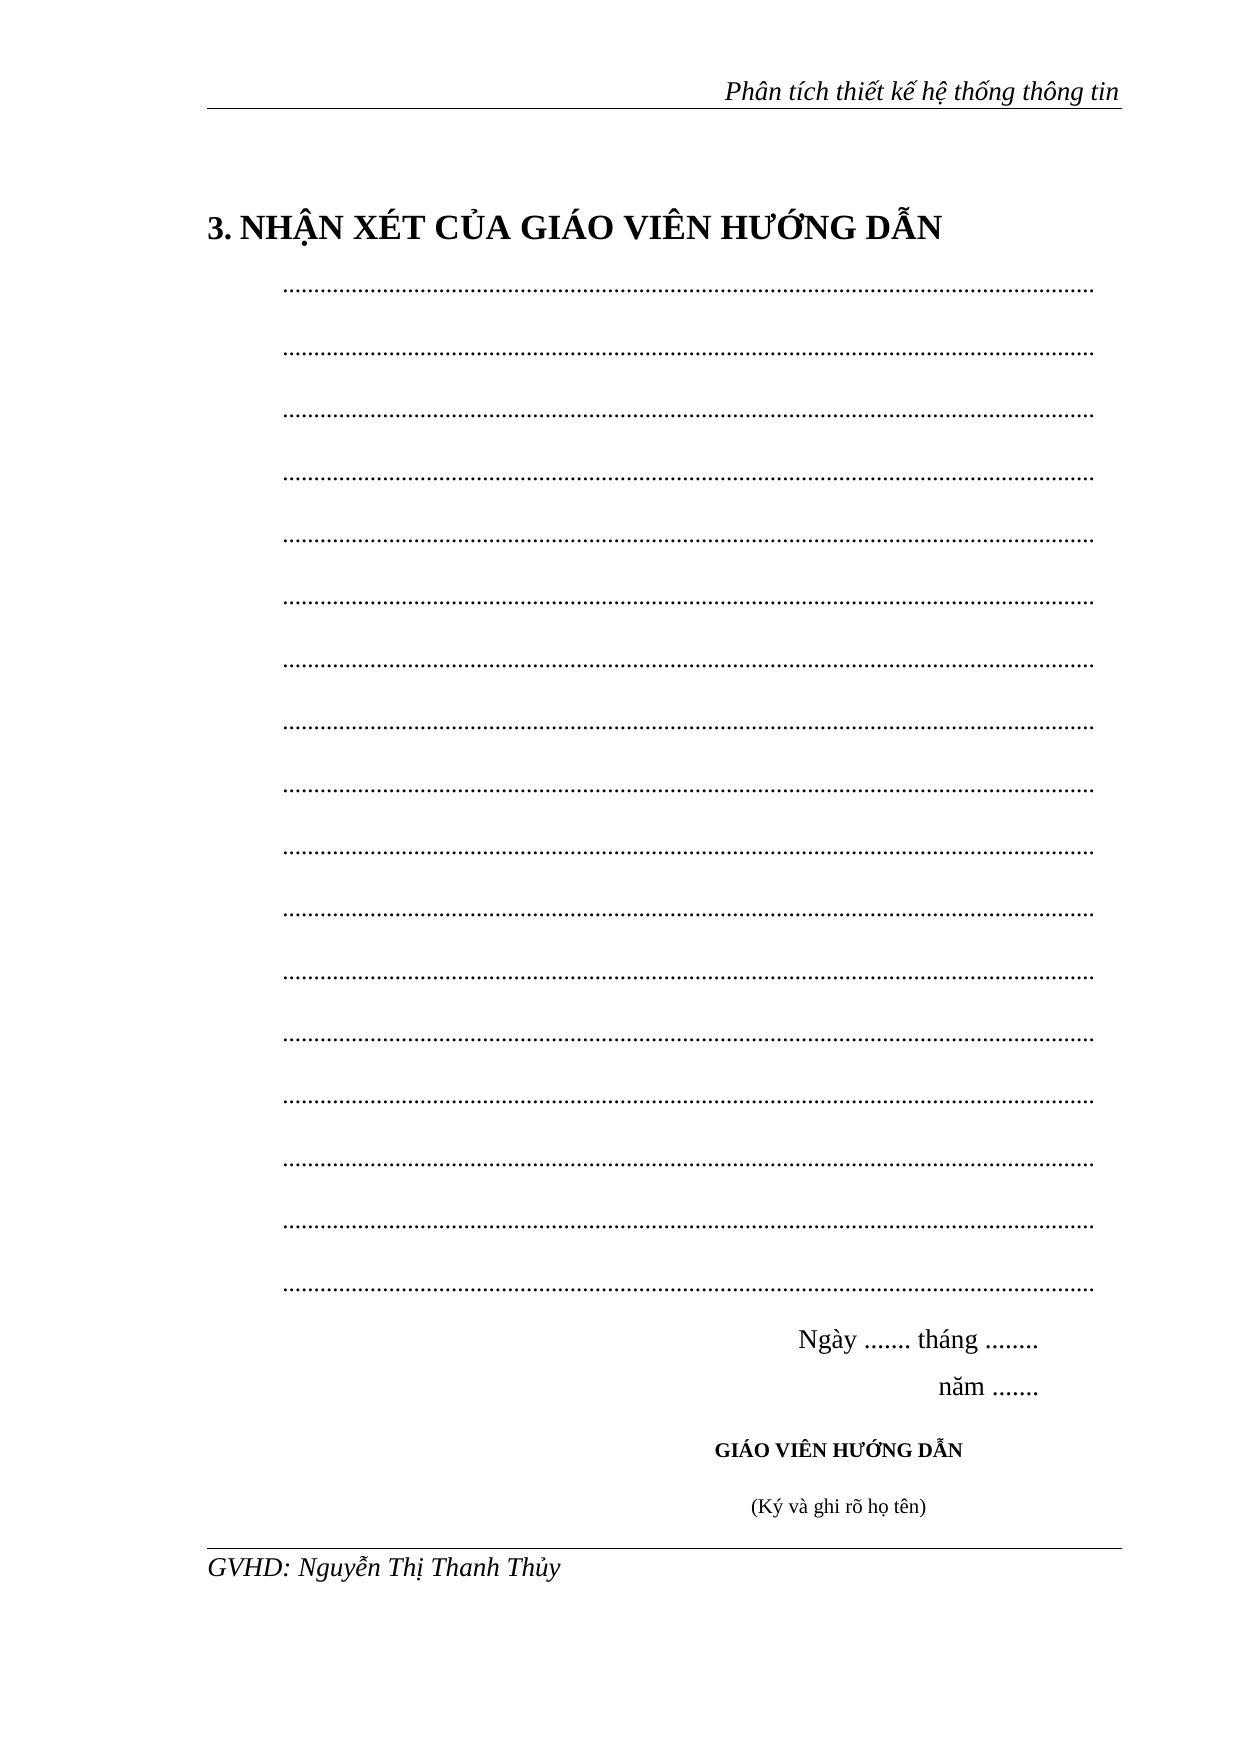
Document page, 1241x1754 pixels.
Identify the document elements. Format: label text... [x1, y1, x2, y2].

text .................................................................................................................................. [282, 956, 1122, 984]
text .................................................................................................................................. [282, 1268, 1122, 1297]
text .................................................................................................................................. [282, 332, 1122, 361]
text Ngày ....... tháng ........ năm ....... [657, 1323, 1039, 1401]
text .................................................................................................................................. [282, 457, 1122, 485]
text .................................................................................................................................. [282, 769, 1122, 797]
list Chức năng tự giảm giá cho các khách hàng không có mã giảm giá. Khi hóa đơn của khách hàng vượt qua số tiền mà nhà hàng đề ra thì hóa đơn sẽ giảm giá cho khách hàng.NHẬN XÉT CỦA GIÁO VIÊN HƯỚNG DẪN [207, 206, 1122, 247]
text .................................................................................................................................. [282, 519, 1122, 548]
text .................................................................................................................................. [282, 269, 1122, 298]
text .................................................................................................................................. [282, 893, 1122, 922]
text (Ký và ghi rõ họ tên) [657, 1494, 1092, 1518]
text .................................................................................................................................. [282, 706, 1122, 735]
text .................................................................................................................................. [282, 394, 1122, 423]
text .................................................................................................................................. [282, 831, 1122, 860]
text .................................................................................................................................. [282, 1018, 1122, 1047]
text GIÁO VIÊN HƯỚNG DẪN [657, 1438, 1122, 1462]
text .................................................................................................................................. [282, 581, 1122, 610]
text .................................................................................................................................. [282, 644, 1122, 673]
text .................................................................................................................................. [282, 1143, 1122, 1172]
text .................................................................................................................................. [282, 1081, 1122, 1109]
text .................................................................................................................................. [282, 1205, 1122, 1234]
